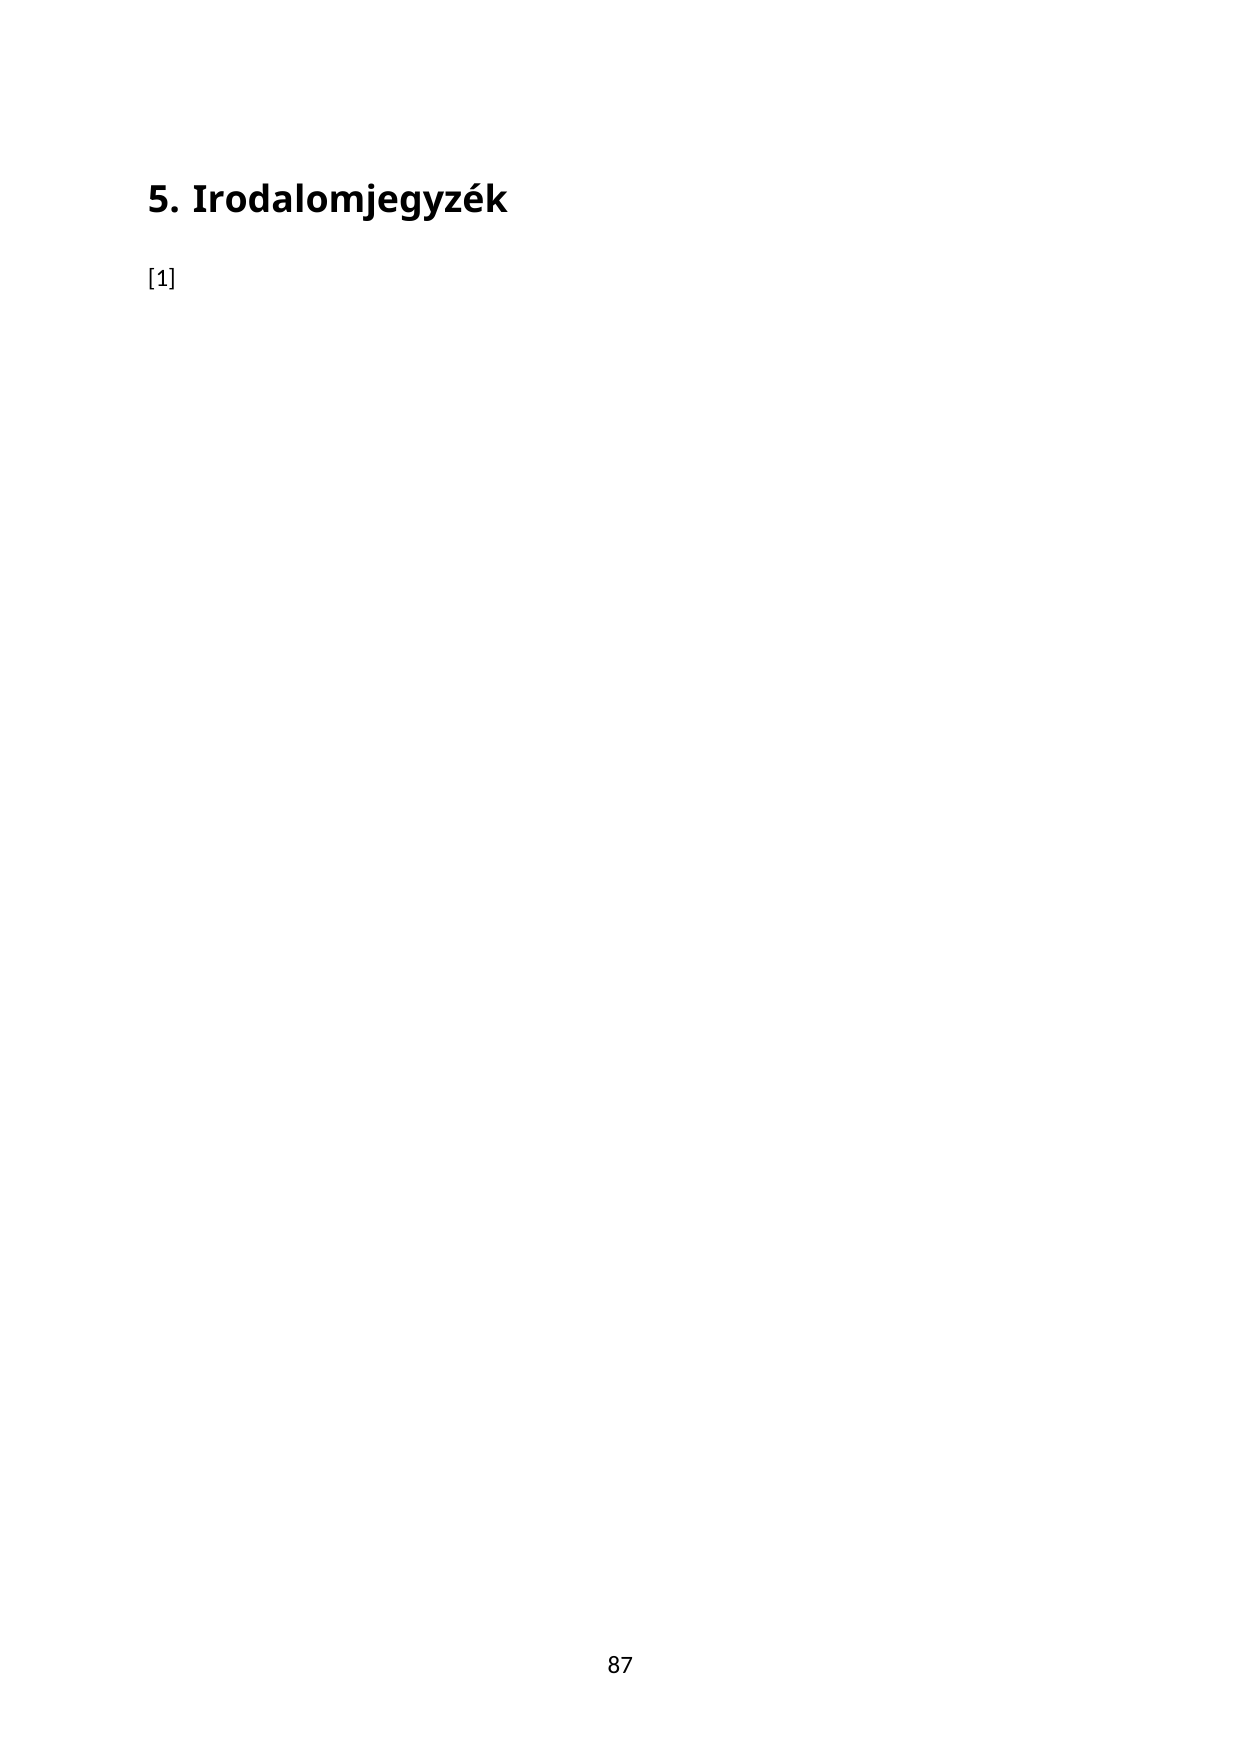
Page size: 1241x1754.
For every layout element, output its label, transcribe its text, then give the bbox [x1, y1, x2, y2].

subtitle Irodalomjegyzék [148, 173, 1092, 224]
